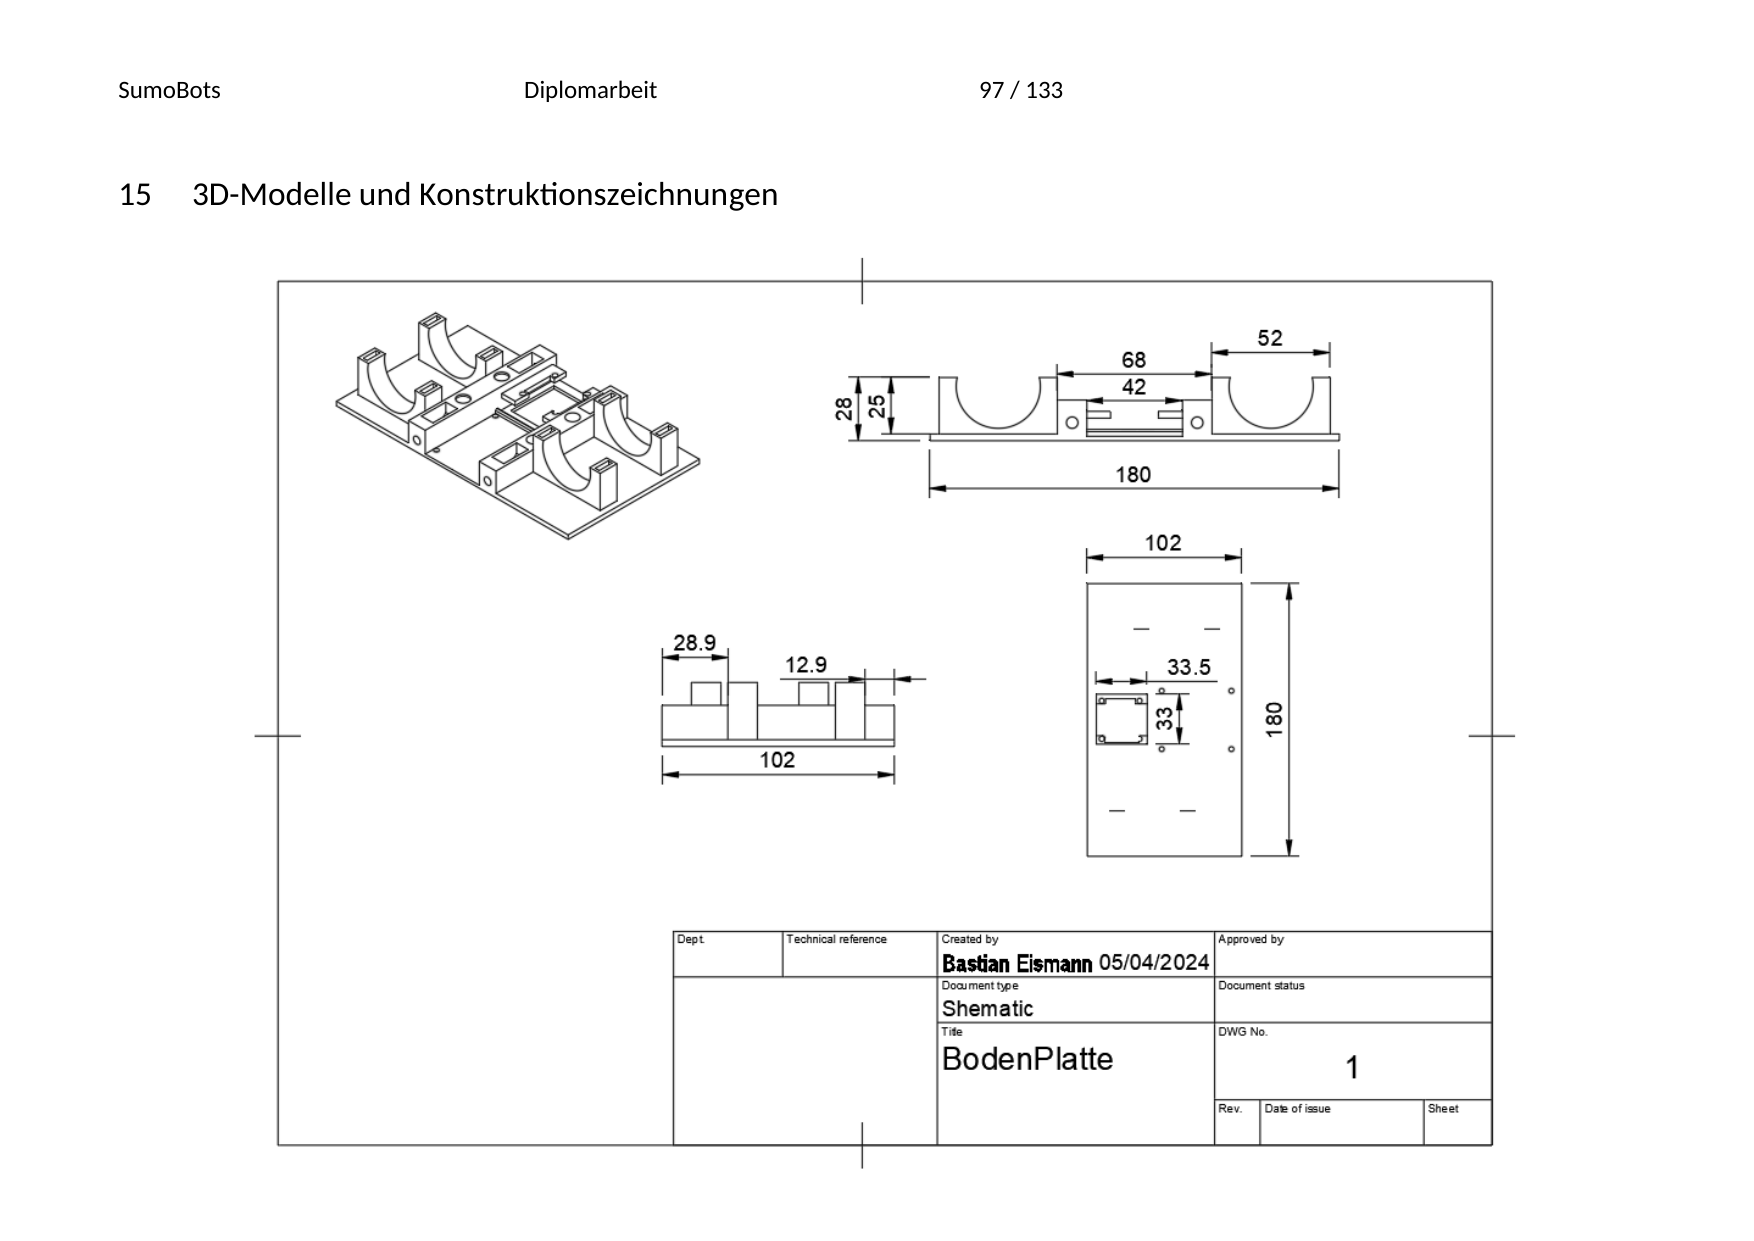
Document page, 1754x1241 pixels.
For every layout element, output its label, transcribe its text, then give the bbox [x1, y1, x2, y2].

subtitle 3D-Modelle und Konstruktionszeichnungen [118, 173, 1606, 213]
picture [195, 241, 1530, 1176]
